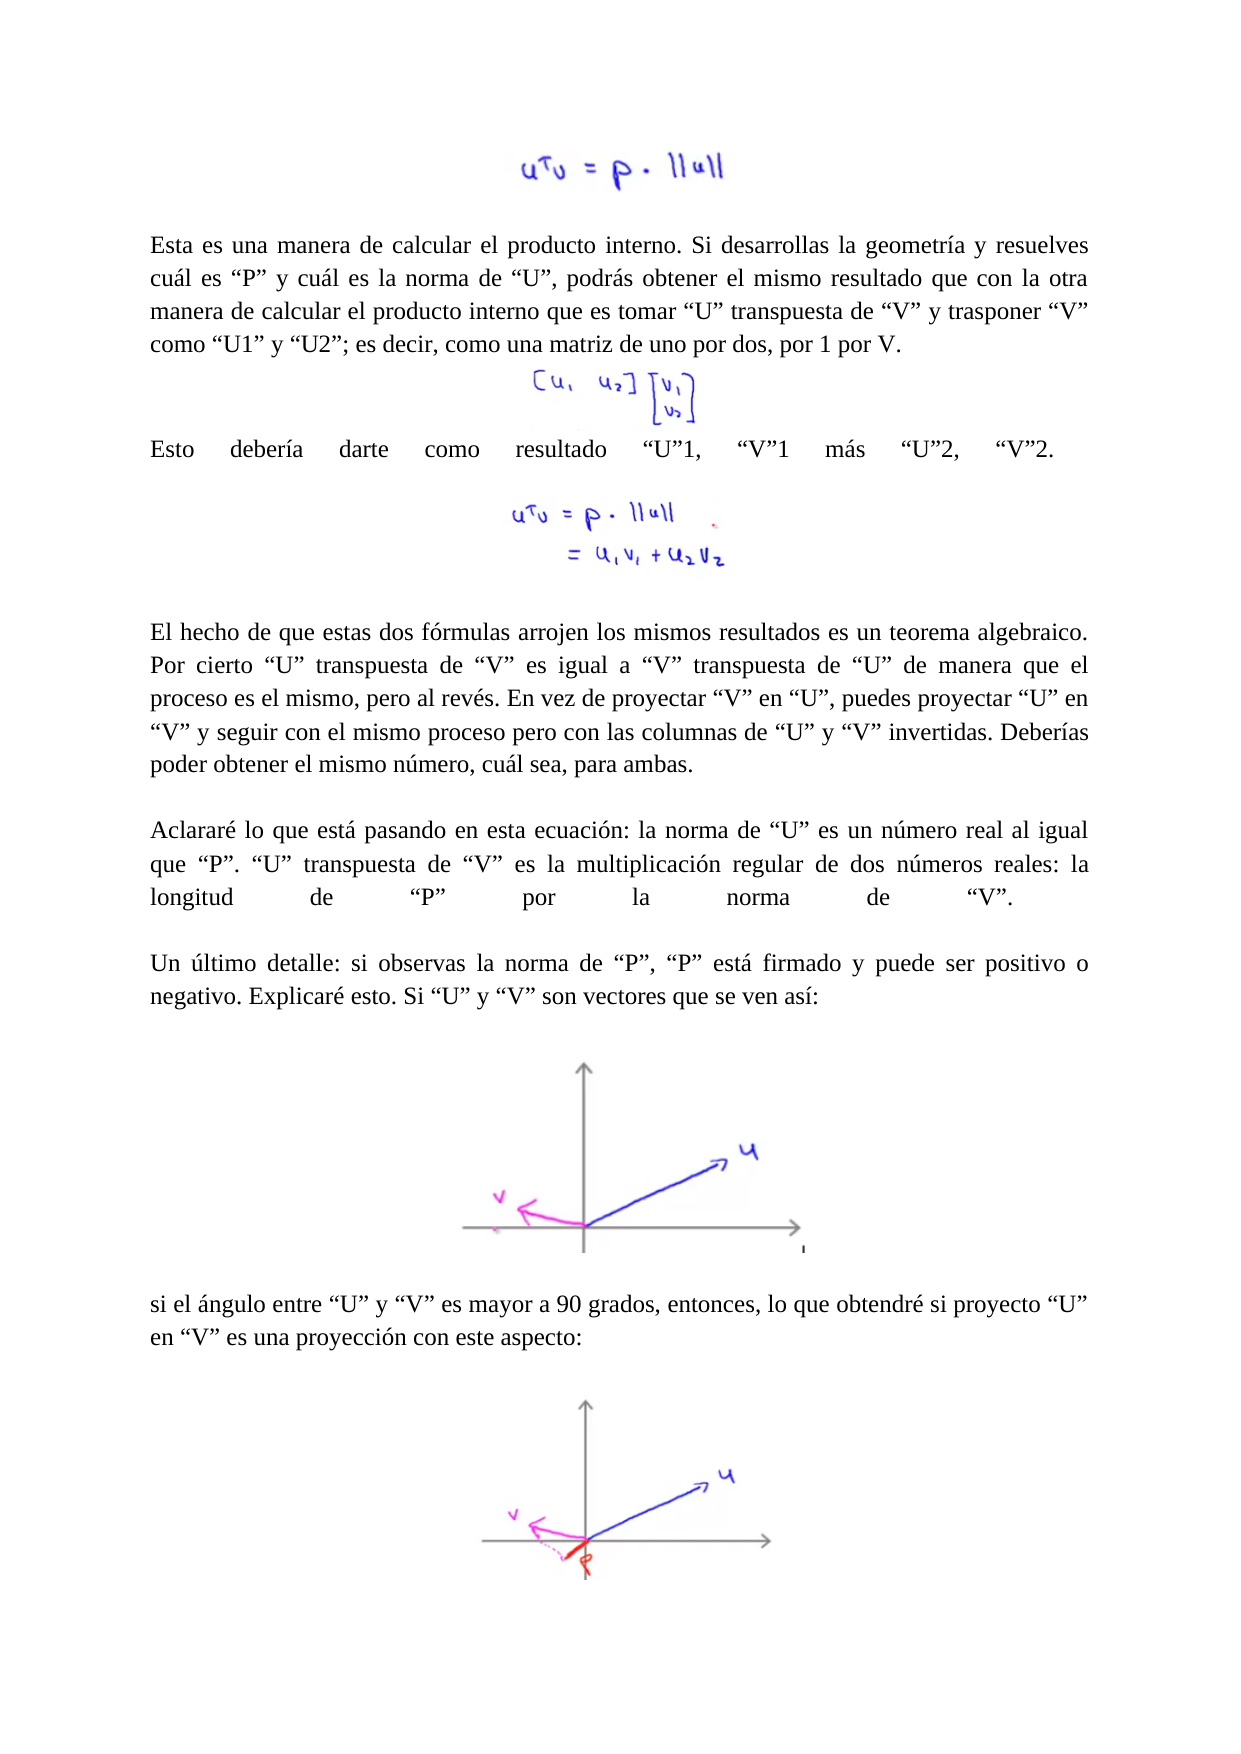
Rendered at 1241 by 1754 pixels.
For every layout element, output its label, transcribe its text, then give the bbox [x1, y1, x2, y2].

picture [529, 362, 711, 431]
text Esta es una manera de calcular el producto interno. Si desarrollas la geometría y resuelves cuál es “P” y cuál es la norma de “U”, podrás obtener el mismo resultado que con la otra manera de calcular el producto interno que es tomar “U” transpuesta de “V” y trasponer “V” como “U1” y “U2”; es decir, como una matriz de uno por dos, por 1 por V. [150, 230, 1090, 358]
text Aclararé lo que está pasando en esta ecuación: la norma de “U” es un número real al igual que “P”. “U” transpuesta de “V” es la multiplicación regular de dos números reales: la longitud de “P” por la norma de “V”. Un último detalle: si observas la norma de “P”, “P” está firmado y puede ser positivo o negativo. Explicaré esto. Si “U” y “V” son vectores que se ven así: [150, 816, 1090, 1009]
picture [435, 1046, 805, 1253]
text Esto debería darte como resultado “U”1, “V”1 más “U”2, “V”2. [150, 434, 1090, 493]
picture [496, 497, 744, 581]
picture [501, 150, 740, 194]
text si el ángulo entre “U” y “V” es mayor a 90 grados, entonces, lo que obtendré si proyecto “U” en “V” es una proyección con este aspecto: [150, 1256, 1090, 1351]
text El hecho de que estas dos fórmulas arrojen los mismos resultados es un teorema algebraico. Por cierto “U” transpuesta de “V” es igual a “V” transpuesta de “U” de manera que el proceso es el mismo, pero al revés. En vez de proyectar “V” en “U”, puedes proyectar “U” en “V” y seguir con el mismo proceso pero con las columnas de “U” y “V” invertidas. Deberías poder obtener el mismo número, cuál sea, para ambas. [150, 584, 1090, 778]
picture [450, 1388, 790, 1580]
